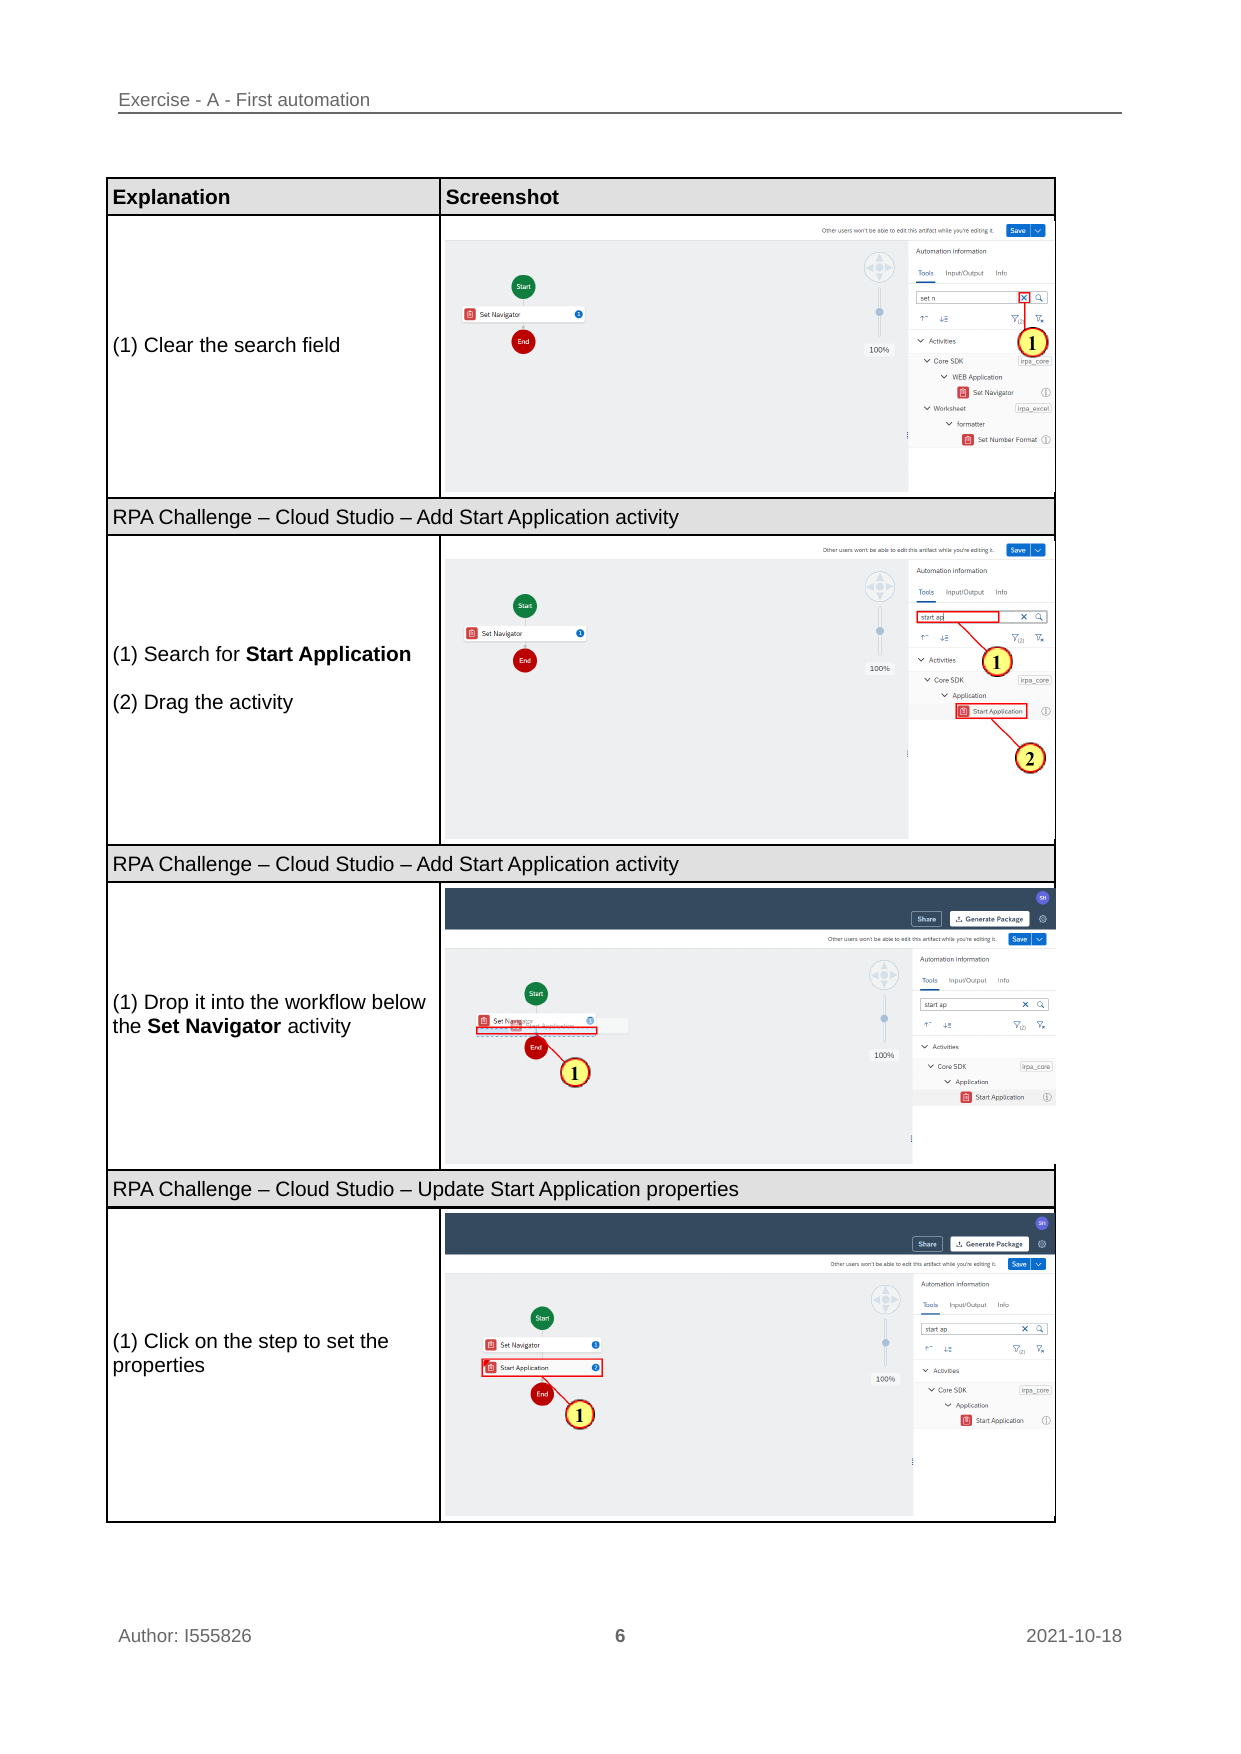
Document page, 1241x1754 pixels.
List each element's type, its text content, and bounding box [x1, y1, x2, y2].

table_cell (1) Clear the search field [108, 216, 439, 497]
table_cell (1) Search for Start Application (2) Drag the activity [108, 536, 439, 844]
table_cell [441, 536, 1054, 844]
table_cell [441, 216, 1054, 497]
table_cell RPA Challenge – Cloud Studio – Add Start Application activity [108, 499, 1054, 534]
picture [445, 888, 1056, 1164]
picture [445, 1213, 1055, 1516]
table_cell [441, 1209, 1054, 1521]
picture [445, 541, 1055, 839]
table_cell [441, 883, 1054, 1169]
table_cell RPA Challenge – Cloud Studio – Add Start Application activity [108, 846, 1054, 881]
table_header Explanation [108, 179, 439, 214]
table_header Screenshot [441, 179, 1054, 214]
picture [445, 221, 1055, 492]
table_cell (1) Drop it into the workflow below the Set Navigator activity [108, 883, 439, 1169]
table_cell (1) Click on the step to set the properties [108, 1209, 439, 1521]
table_cell RPA Challenge – Cloud Studio – Update Start Application properties [108, 1171, 1054, 1206]
